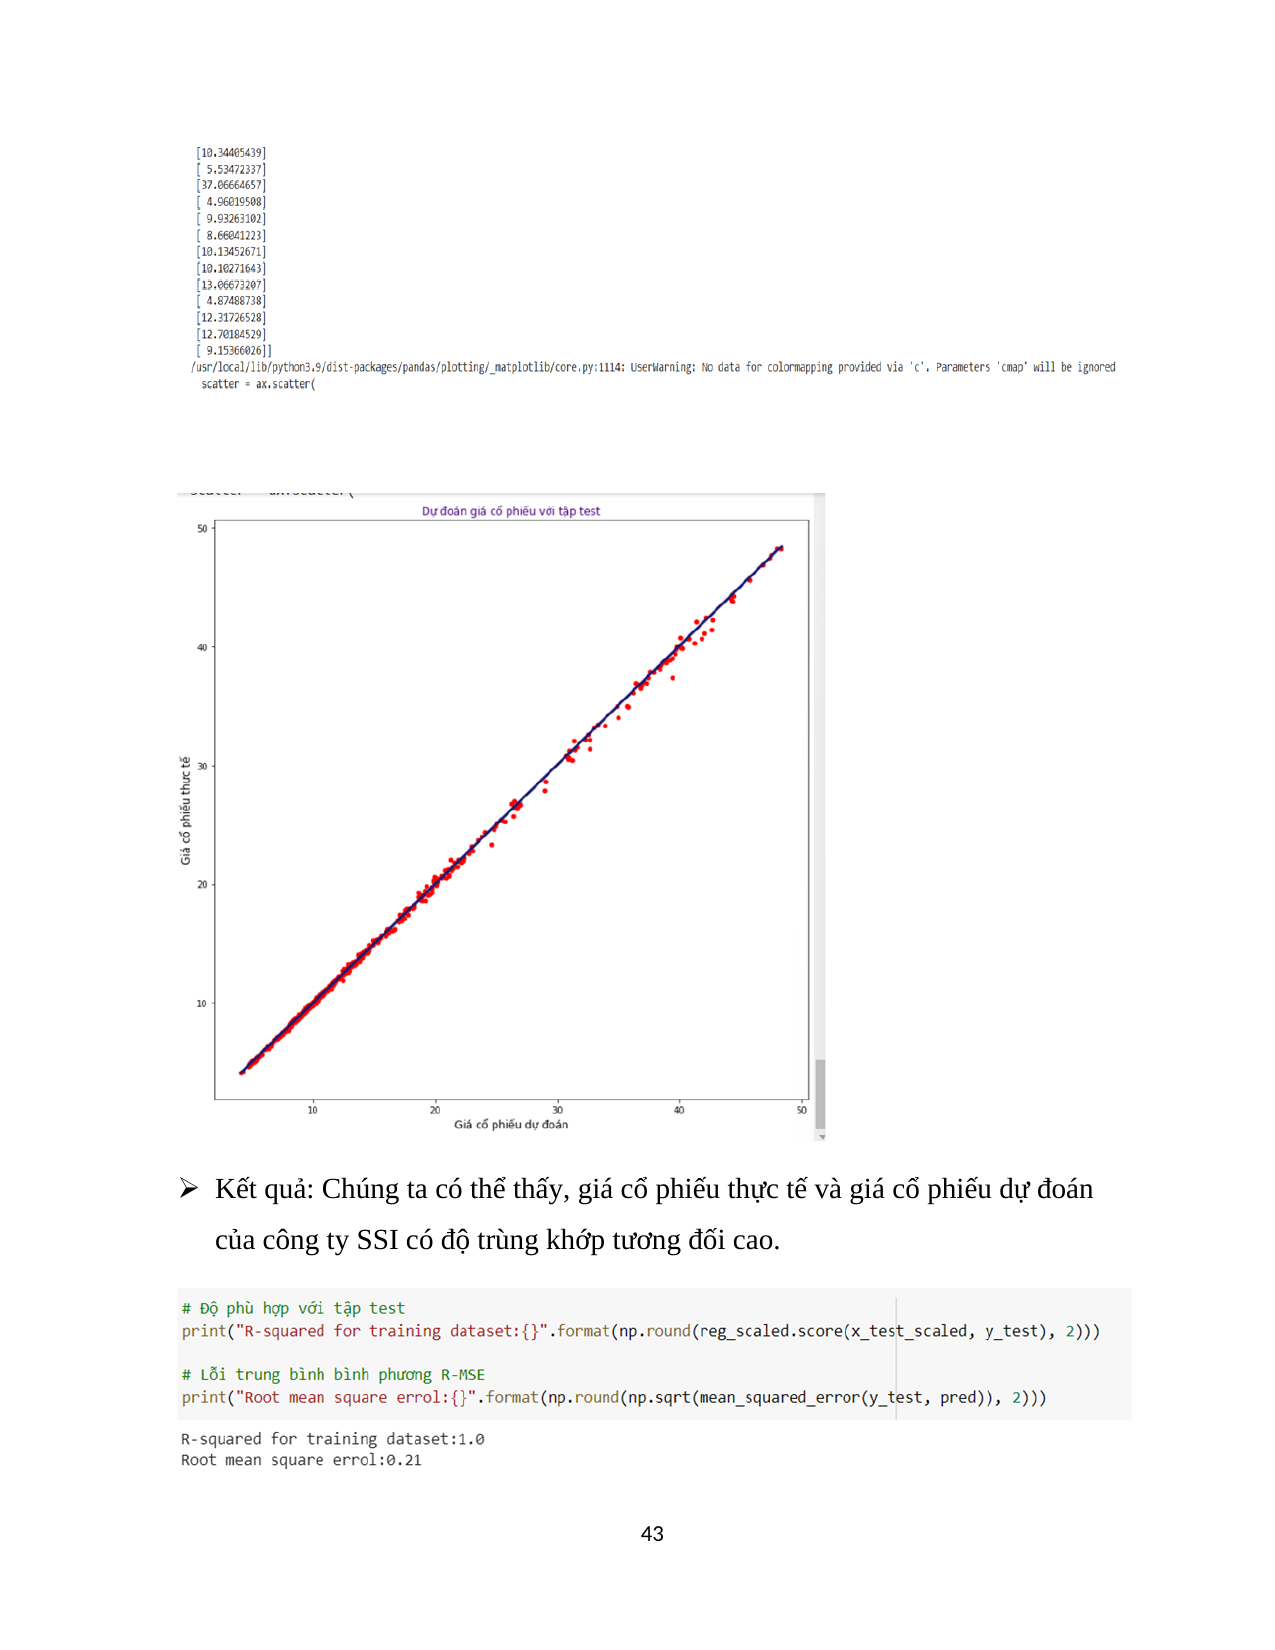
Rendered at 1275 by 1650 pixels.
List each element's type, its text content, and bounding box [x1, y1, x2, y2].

list Kết quả: Chúng ta có thể thấy, giá cổ phiếu thực tế và giá cổ phiếu dự đoán của công ty SSI có độ trùng khớp tương đối cao. [177, 1171, 1127, 1255]
picture [177, 147, 1136, 396]
picture [177, 1288, 1132, 1486]
picture [177, 493, 826, 1141]
